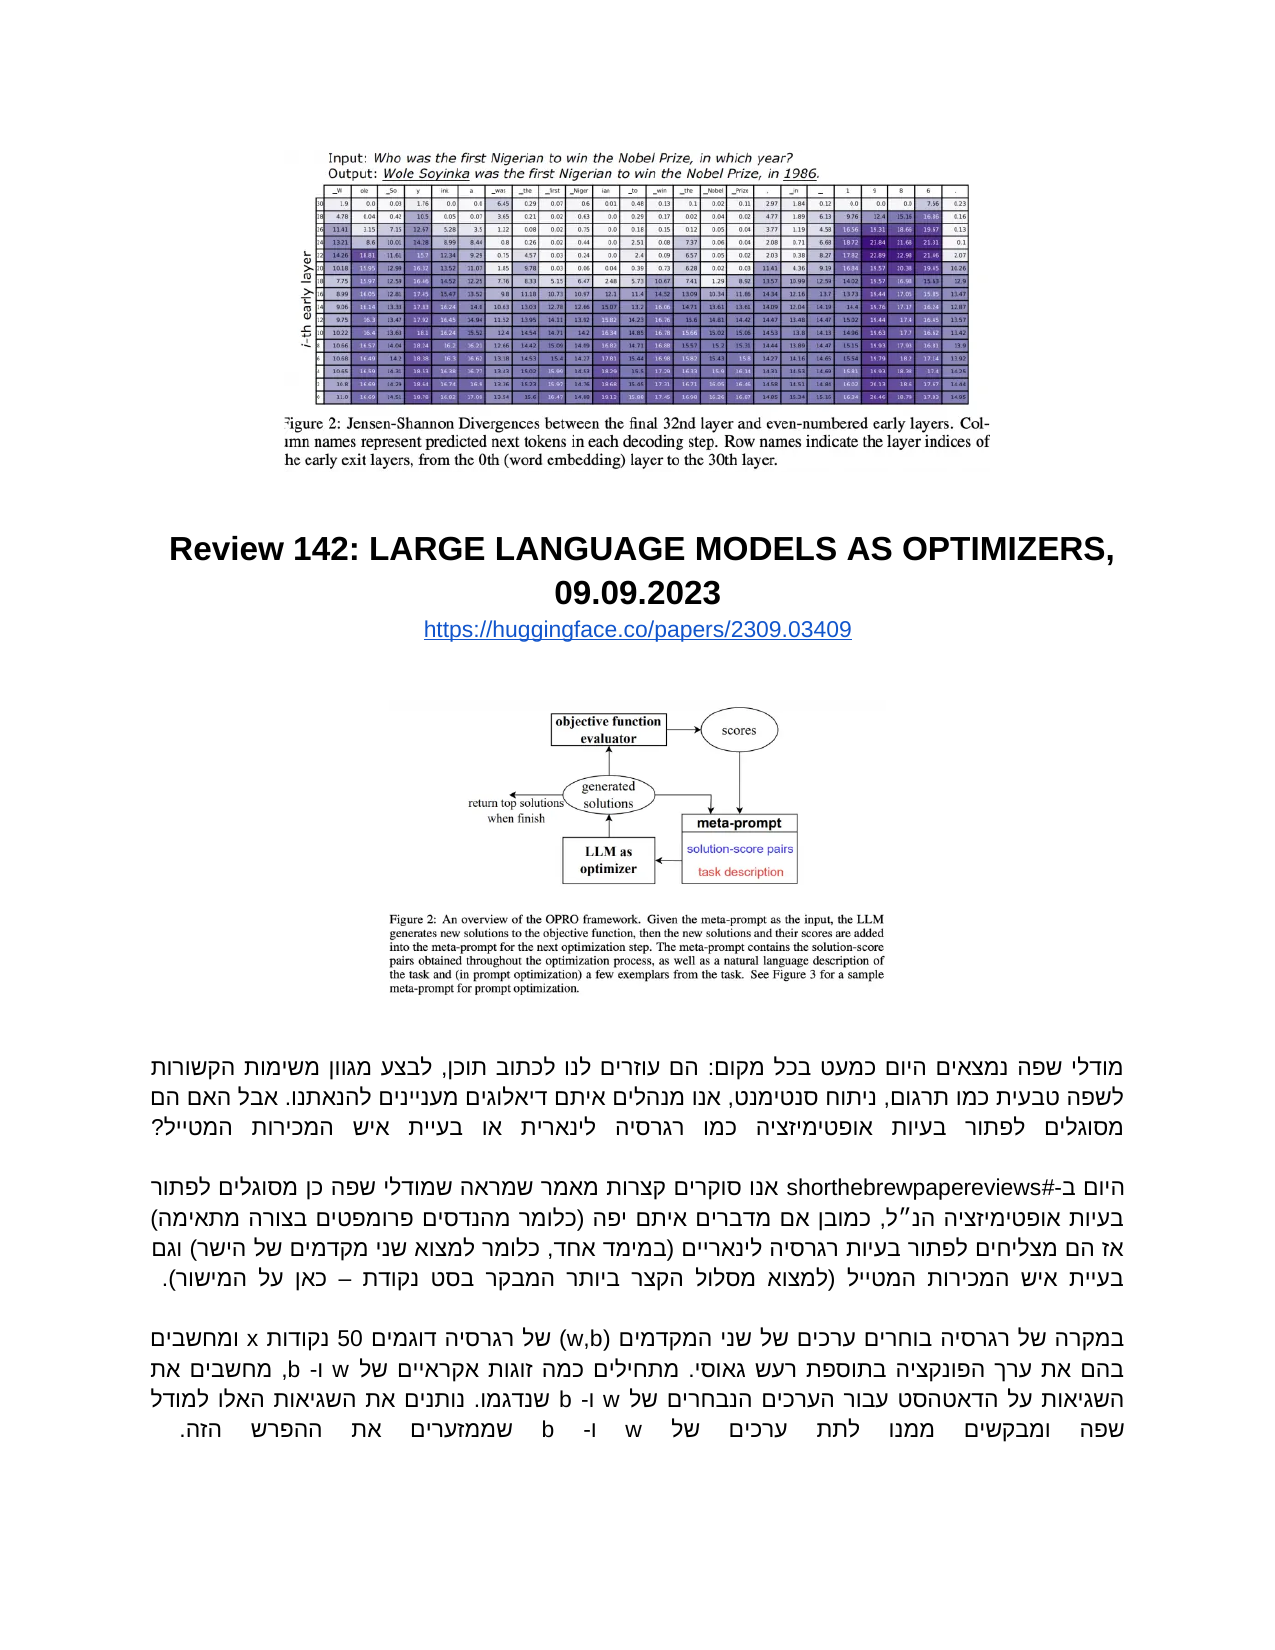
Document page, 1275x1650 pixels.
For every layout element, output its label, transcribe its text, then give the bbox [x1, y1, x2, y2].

picture [284, 150, 990, 472]
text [150, 1053, 1125, 1472]
subtitle Review 142: LARGE LANGUAGE MODELS AS OPTIMIZERS, 09.09.2023 https://huggingface.co/papers/2309.03409 [150, 529, 1125, 642]
picture [389, 700, 886, 996]
